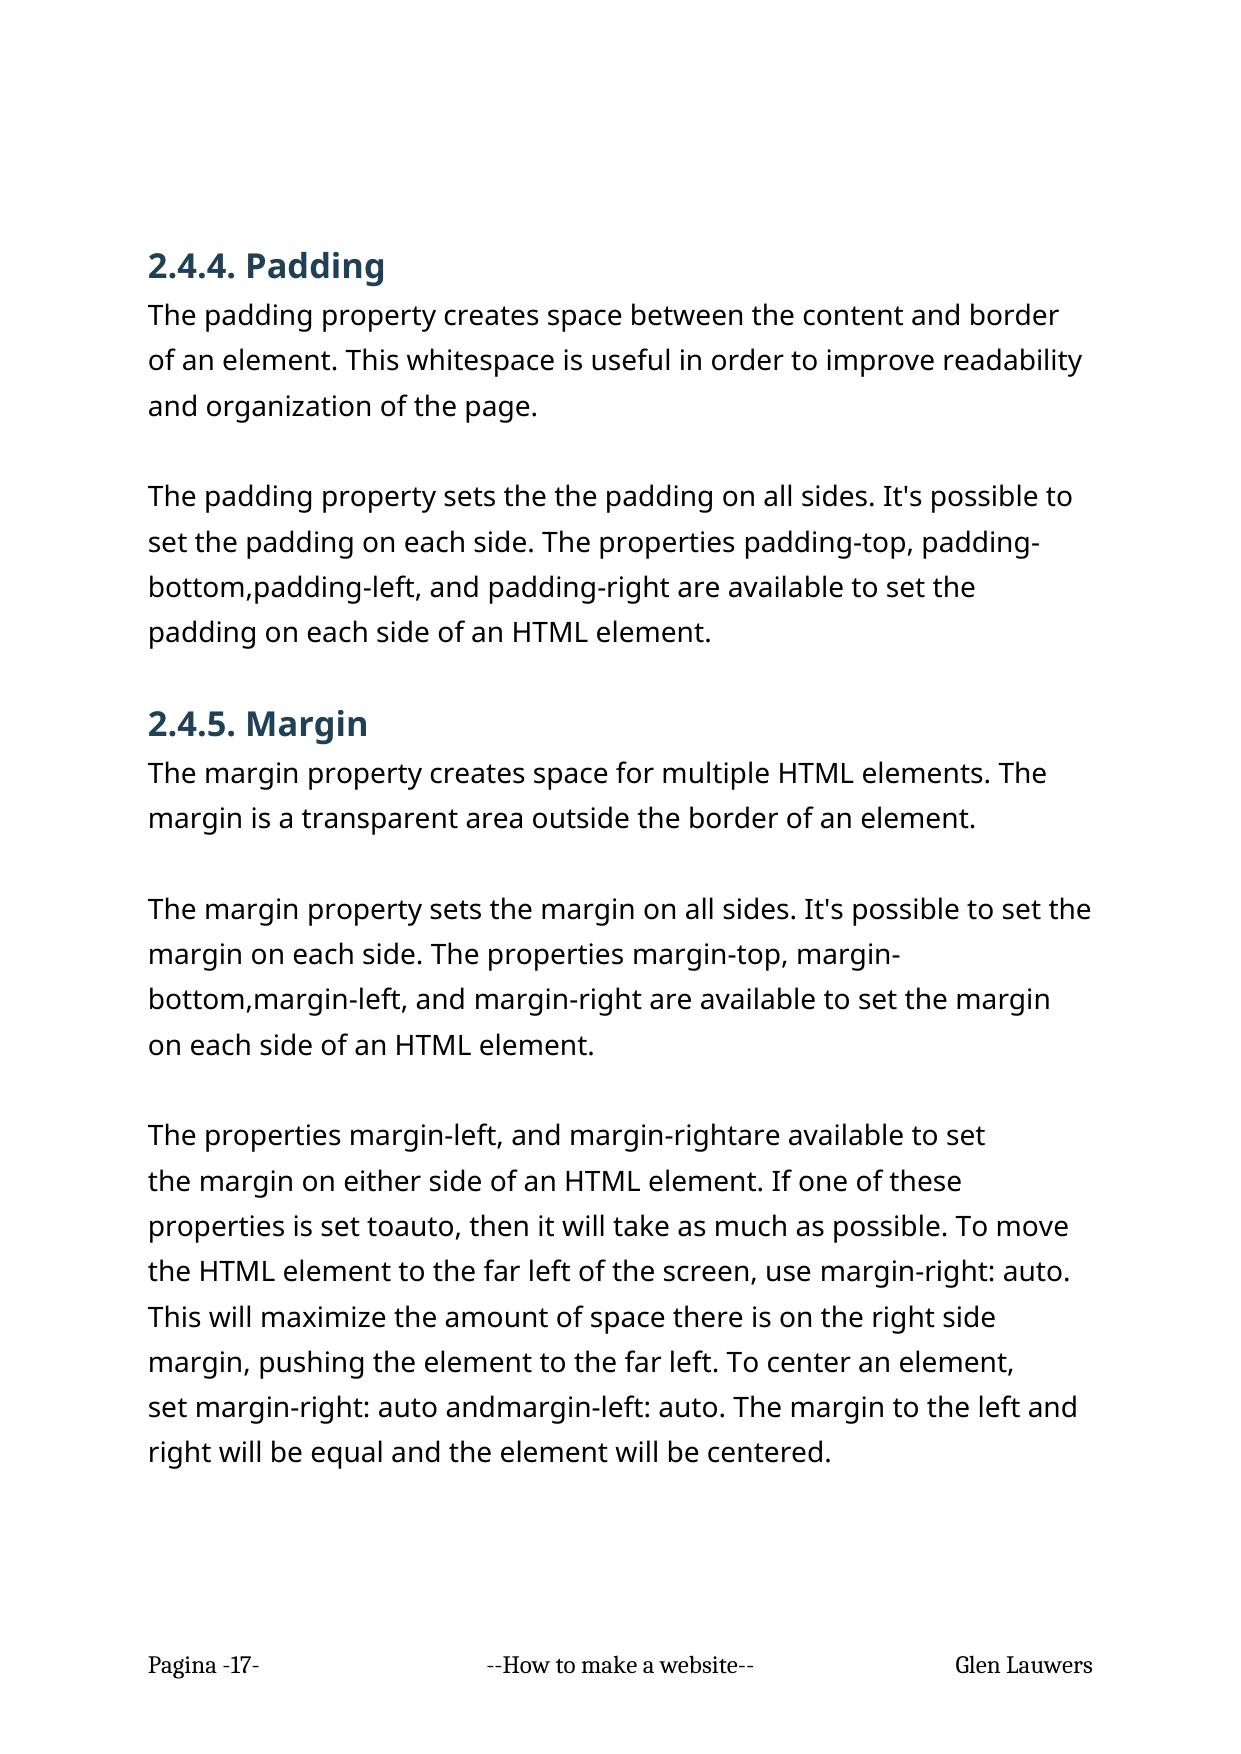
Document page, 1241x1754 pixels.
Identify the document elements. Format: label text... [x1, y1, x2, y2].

text 2.4.5. Margin [148, 696, 1092, 746]
text The padding property creates space between the content and border of an element. This whitespace is useful in order to improve readability and organization of the page. [148, 288, 1092, 424]
text The margin property creates space for multiple HTML elements. The margin is a transparent area outside the border of an element. [148, 746, 1092, 837]
text 2.4.4. Padding [148, 238, 1092, 288]
text The margin property sets the margin on all sides. It's possible to set the margin on each side. The properties margin-top, margin-bottom,margin-left, and margin-right are available to set the margin on each side of an HTML element. [148, 882, 1092, 1063]
text The properties margin-left, and margin-rightare available to set the margin on either side of an HTML element. If one of these properties is set toauto, then it will take as much as possible. To move the HTML element to the far left of the screen, use margin-right: auto. This will maximize the amount of space there is on the right side margin, pushing the element to the far left. To center an element, set margin-right: auto andmargin-left: auto. The margin to the left and right will be equal and the element will be centered. [148, 1109, 1092, 1471]
text The padding property sets the the padding on all sides. It's possible to set the padding on each side. The properties padding-top, padding-bottom,padding-left, and padding-right are available to set the padding on each side of an HTML element. [148, 469, 1092, 651]
